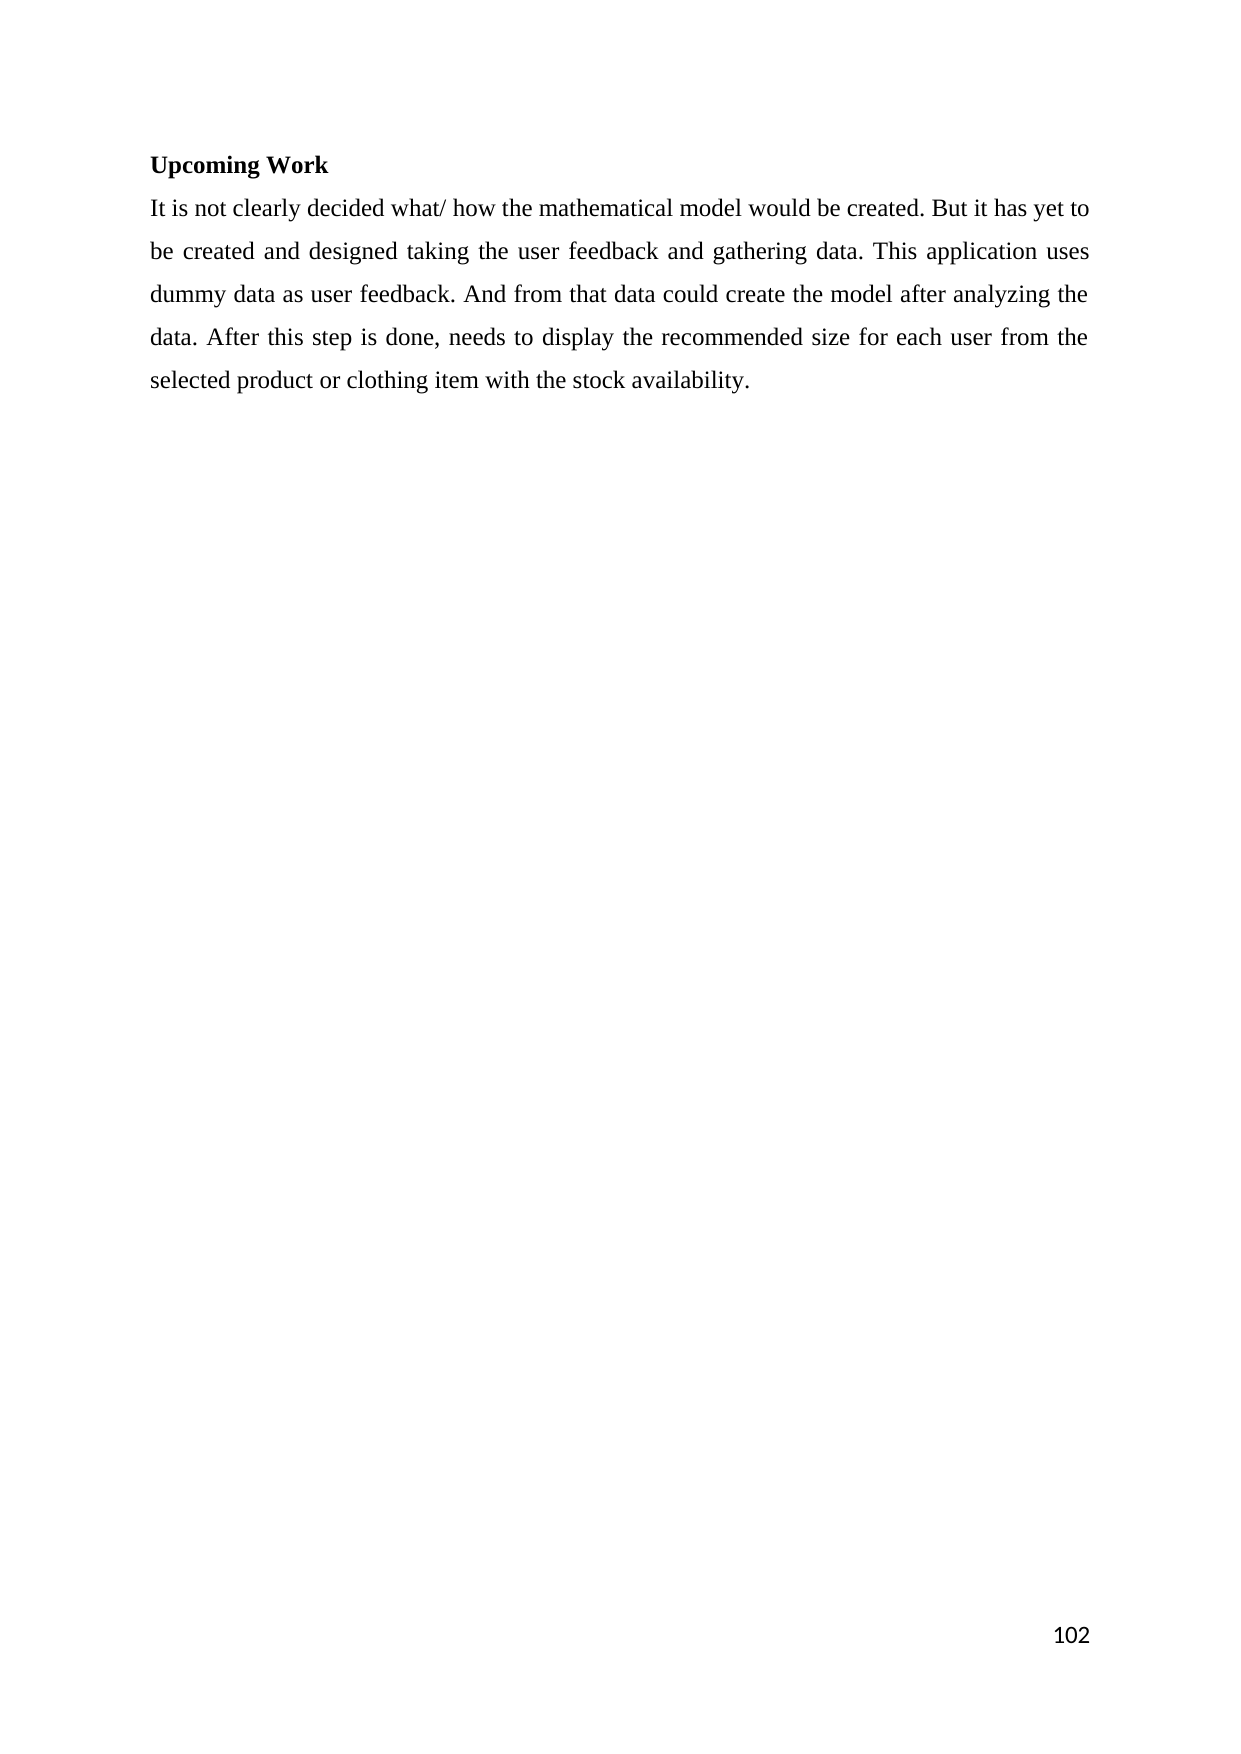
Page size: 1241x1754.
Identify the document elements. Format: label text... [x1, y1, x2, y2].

text It is not clearly decided what/ how the mathematical model would be created. But it has yet to be created and designed taking the user feedback and gathering data. This application uses dummy data as user feedback. And from that data could create the model after analyzing the data. After this step is done, needs to display the recommended size for each user from the selected product or clothing item with the stock availability. [150, 193, 1090, 394]
subtitle Upcoming Work [150, 150, 1090, 179]
